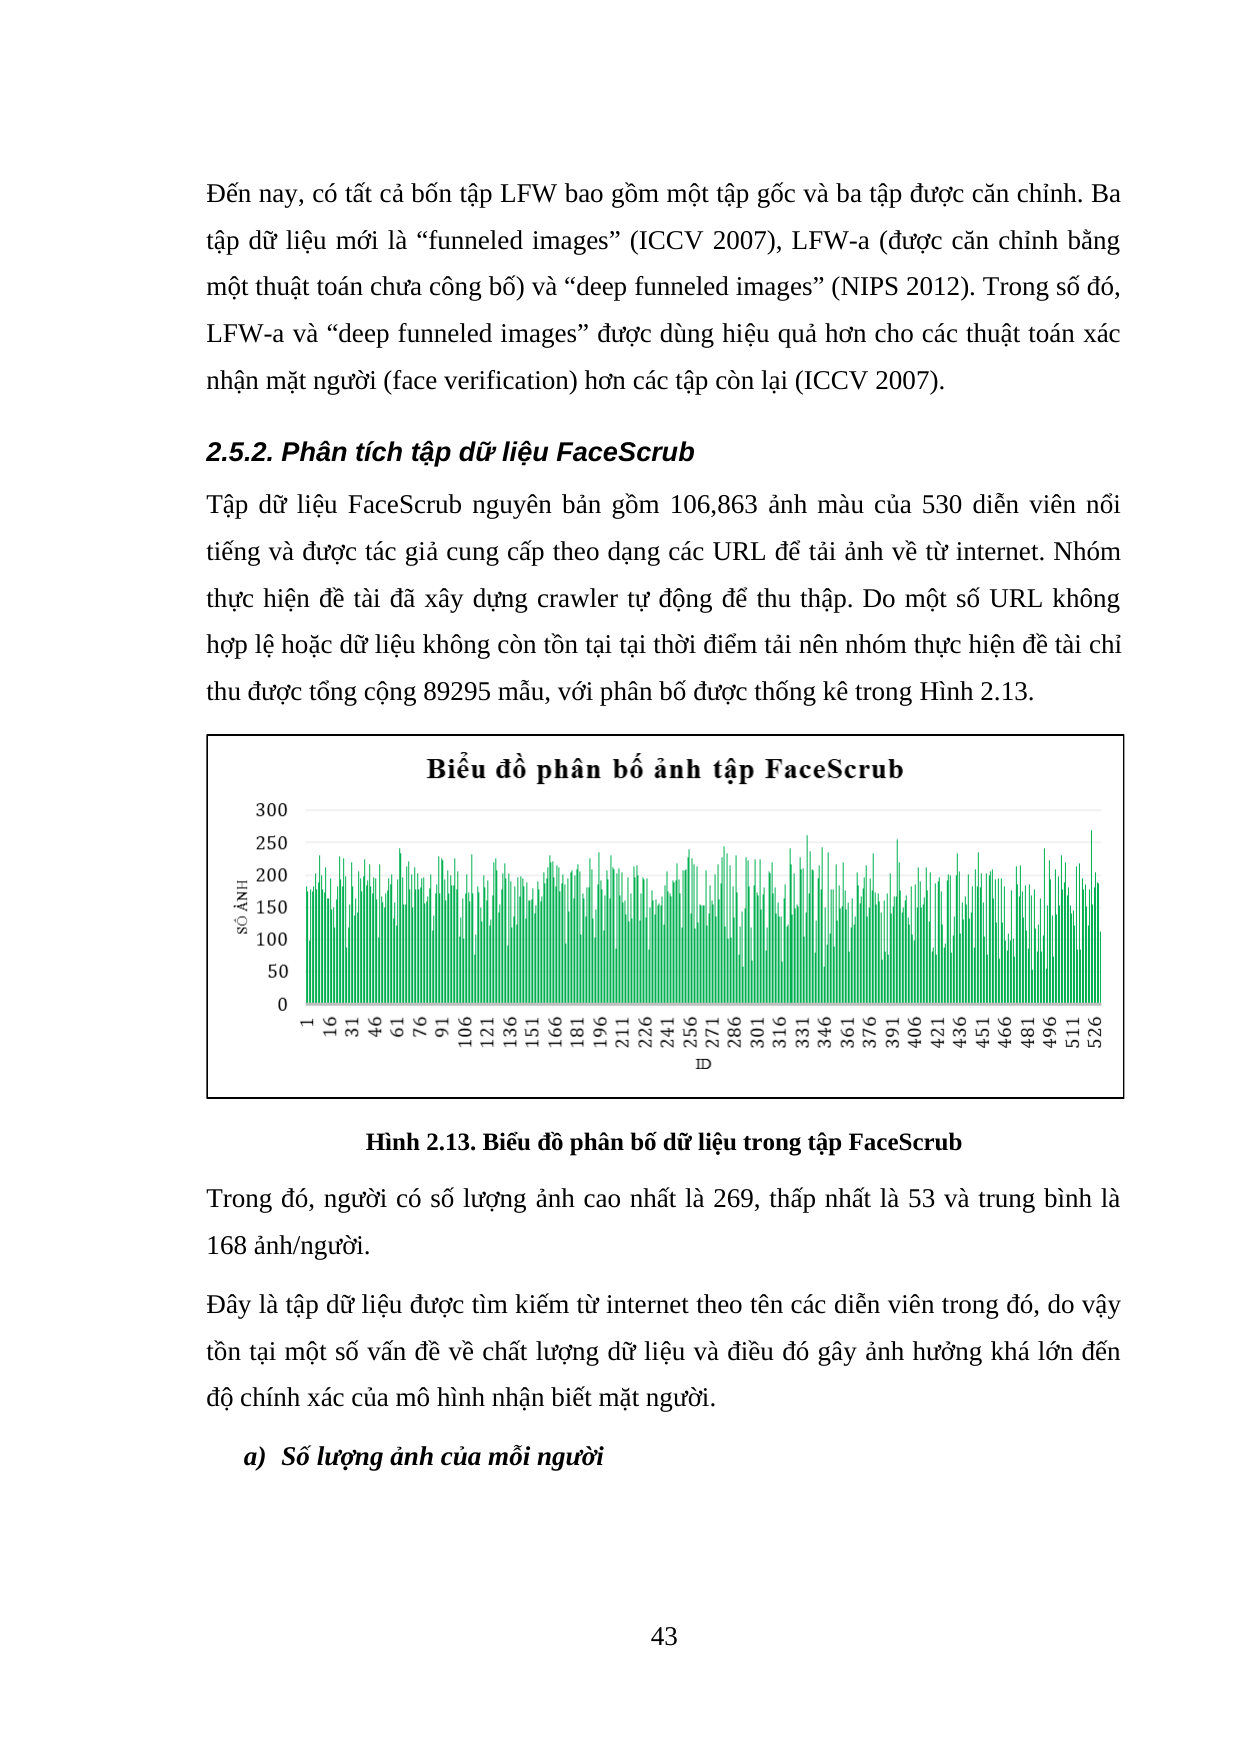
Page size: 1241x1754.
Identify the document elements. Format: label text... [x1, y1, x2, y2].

picture [206, 734, 1125, 1099]
text Hình 2.12. Biểu đồ phân bố dữ liệu trong tập FaceScrub [206, 1127, 1122, 1155]
text Đây là tập dữ liệu được tìm kiếm từ internet theo tên các diễn viên trong đó, do vậy tồn tại một số vấn đề về chất lượng dữ liệu và điều đó gây ảnh hưởng khá lớn đến độ chính xác của mô hình nhận biết mặt người. [206, 1288, 1122, 1412]
text Đến nay, có tất cả bốn tập LFW bao gồm một tập gốc và ba tập được căn chỉnh. Ba tập dữ liệu mới là “funneled images” (ICCV 2007), LFW-a (được căn chỉnh bằng một thuật toán chưa công bố) và “deep funneled images” (NIPS 2012). Trong số đó, LFW-a và “deep funneled images” được dùng hiệu quả hơn cho các thuật toán xác nhận mặt người (face verification) hơn các tập còn lại (ICCV 2007). [206, 177, 1122, 395]
text Trong đó, người có số lượng ảnh cao nhất là 269, thấp nhất là 53 và trung bình là 168 ảnh/người. [206, 1182, 1122, 1260]
subtitle Phân tích tập dữ liệu FaceScrub [206, 436, 1122, 467]
list Số lượng ảnh của mỗi người [244, 1441, 1122, 1472]
